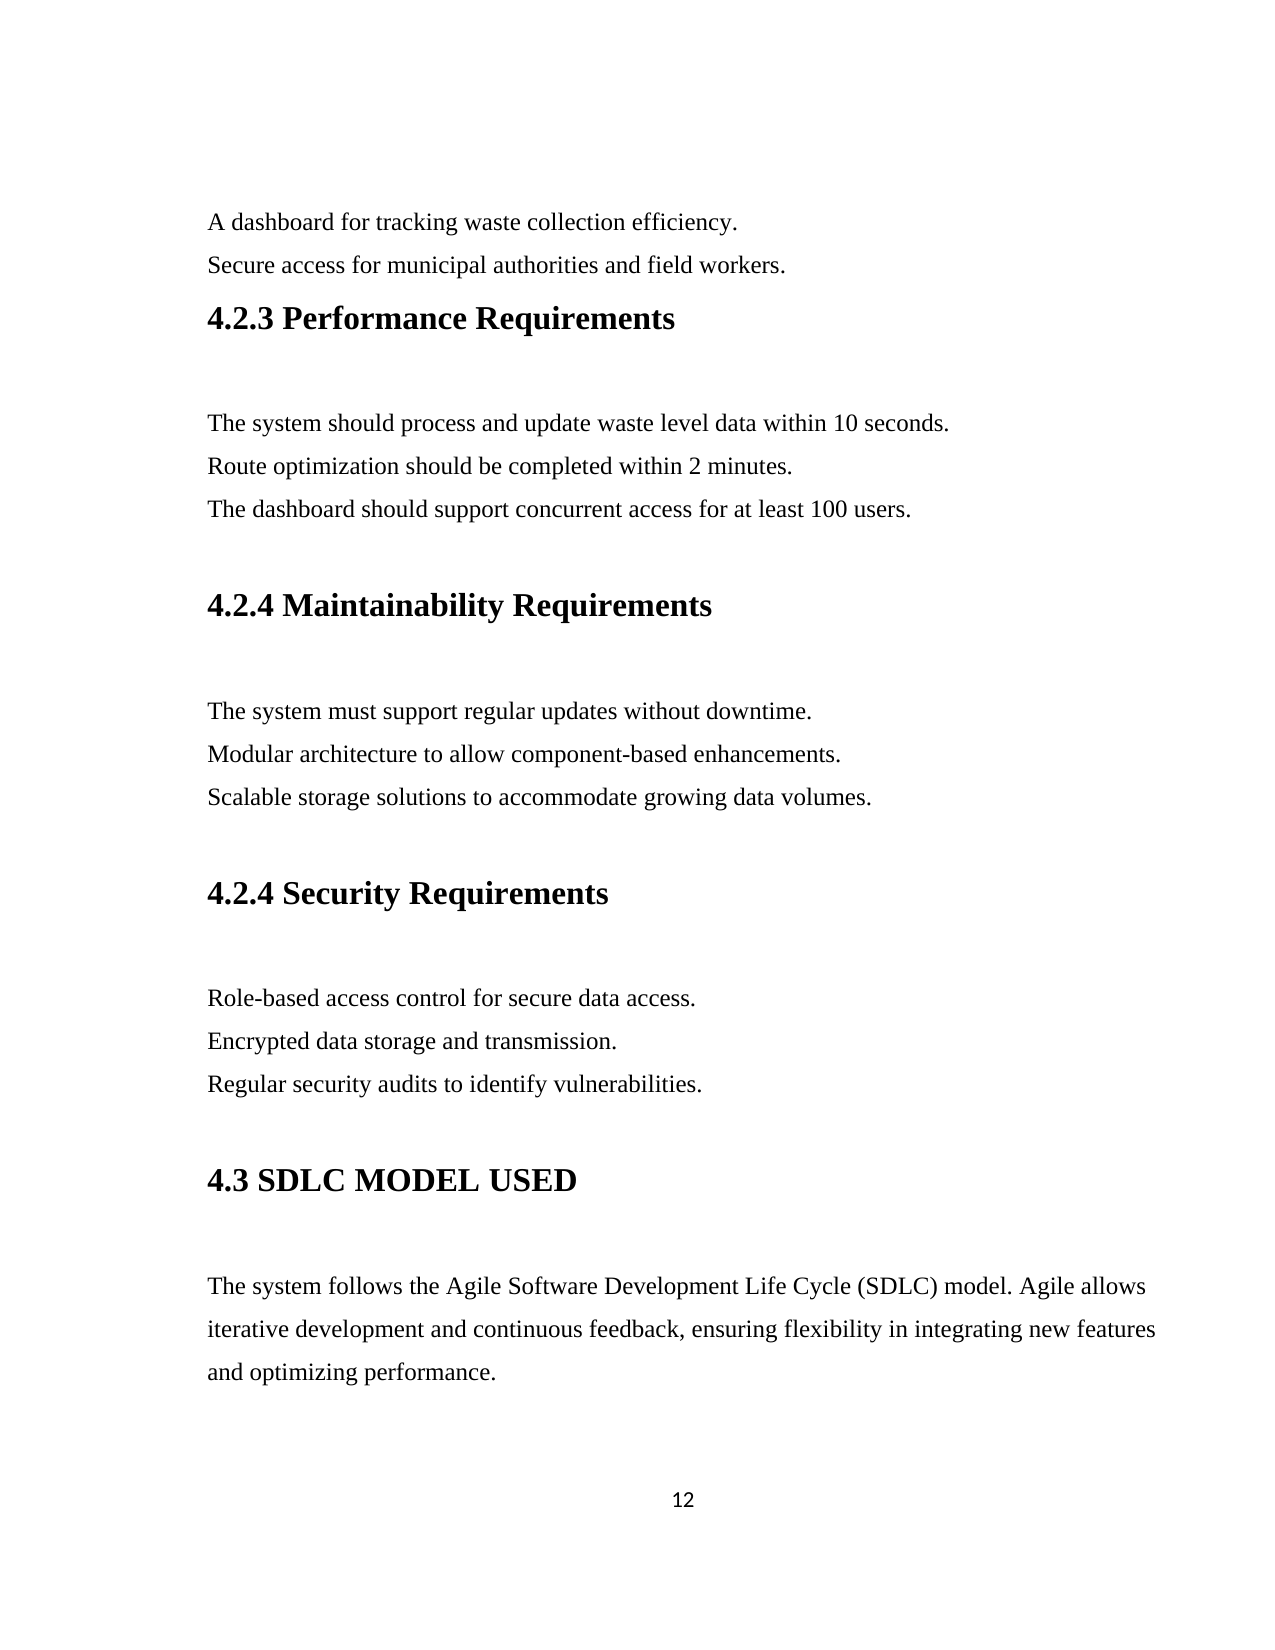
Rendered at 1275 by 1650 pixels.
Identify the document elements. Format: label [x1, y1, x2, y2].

text [207, 207, 1158, 1386]
